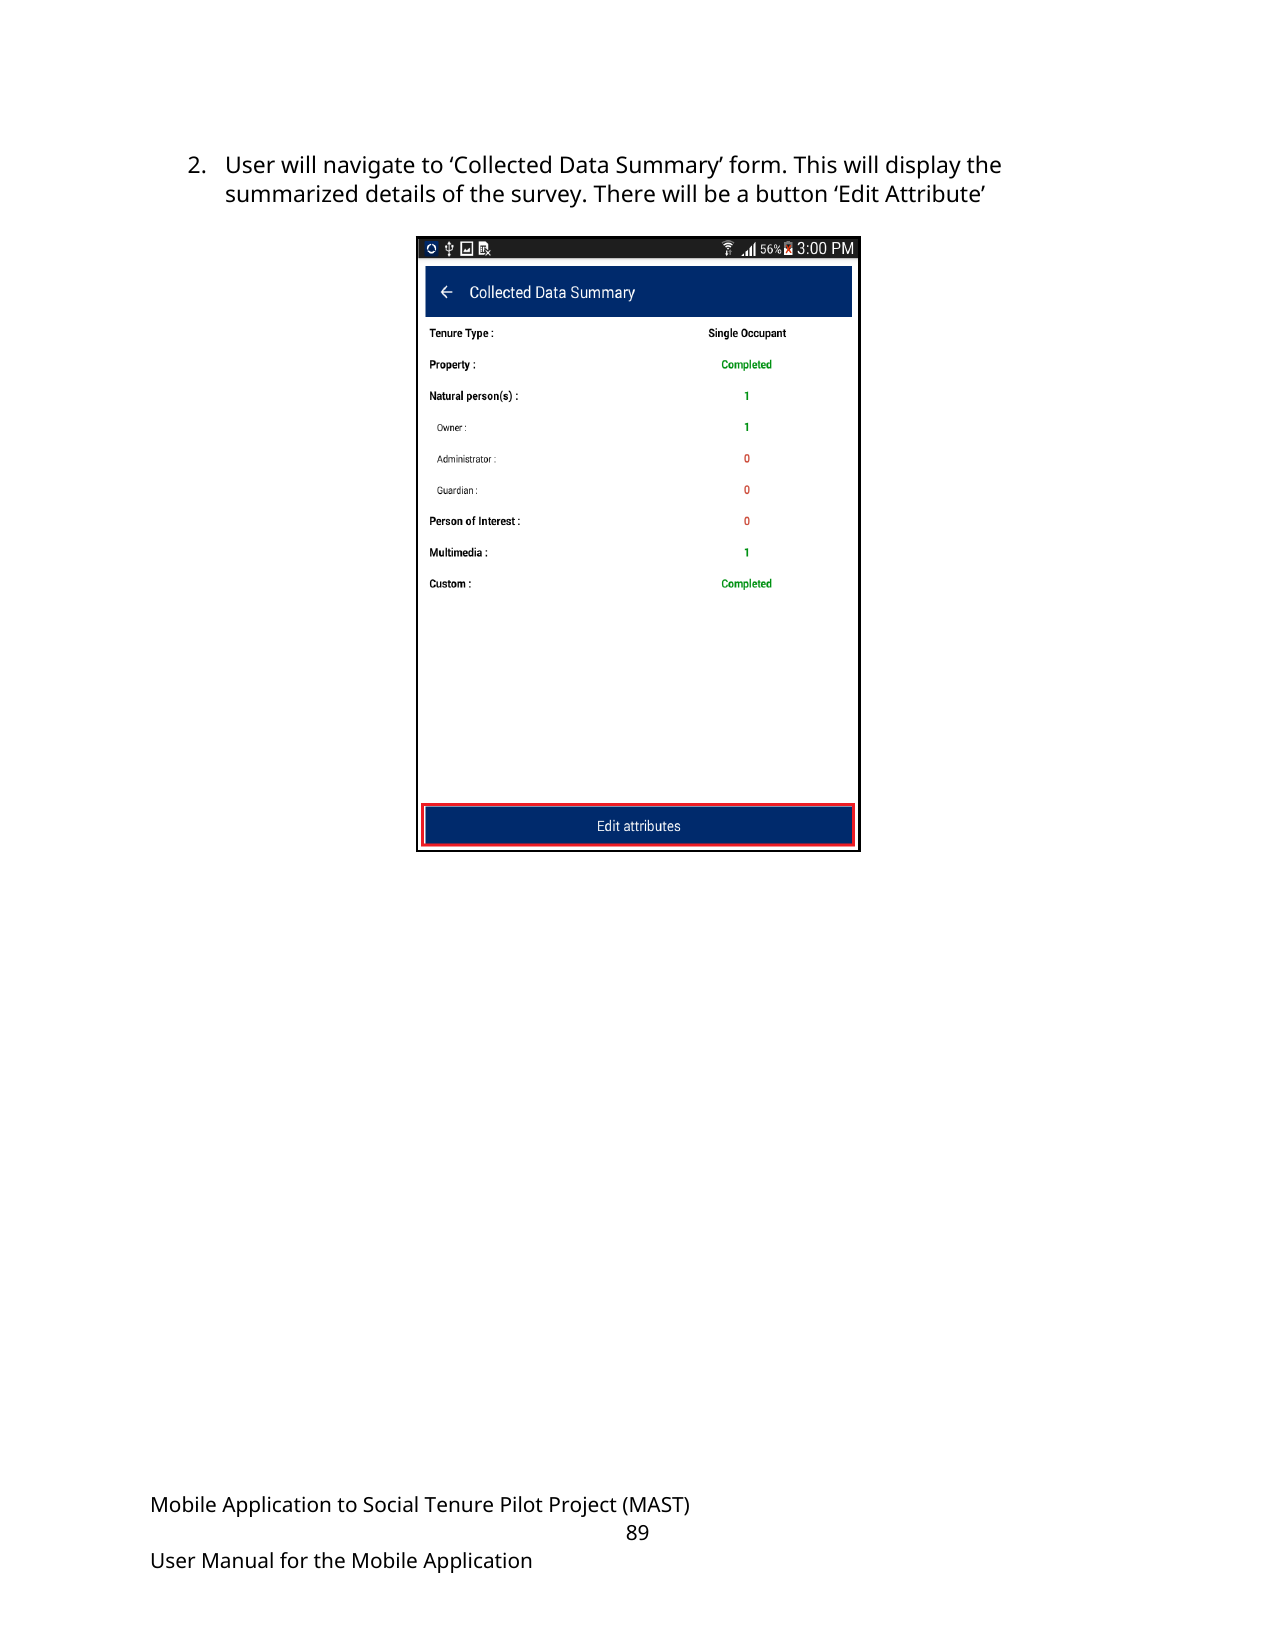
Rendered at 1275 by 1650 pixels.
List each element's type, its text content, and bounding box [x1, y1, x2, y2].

list User will navigate to ‘Collected Data Summary’ form. This will display the summarized details of the survey. There will be a button ‘Edit Attribute’ [187, 150, 1125, 208]
picture [418, 239, 858, 850]
